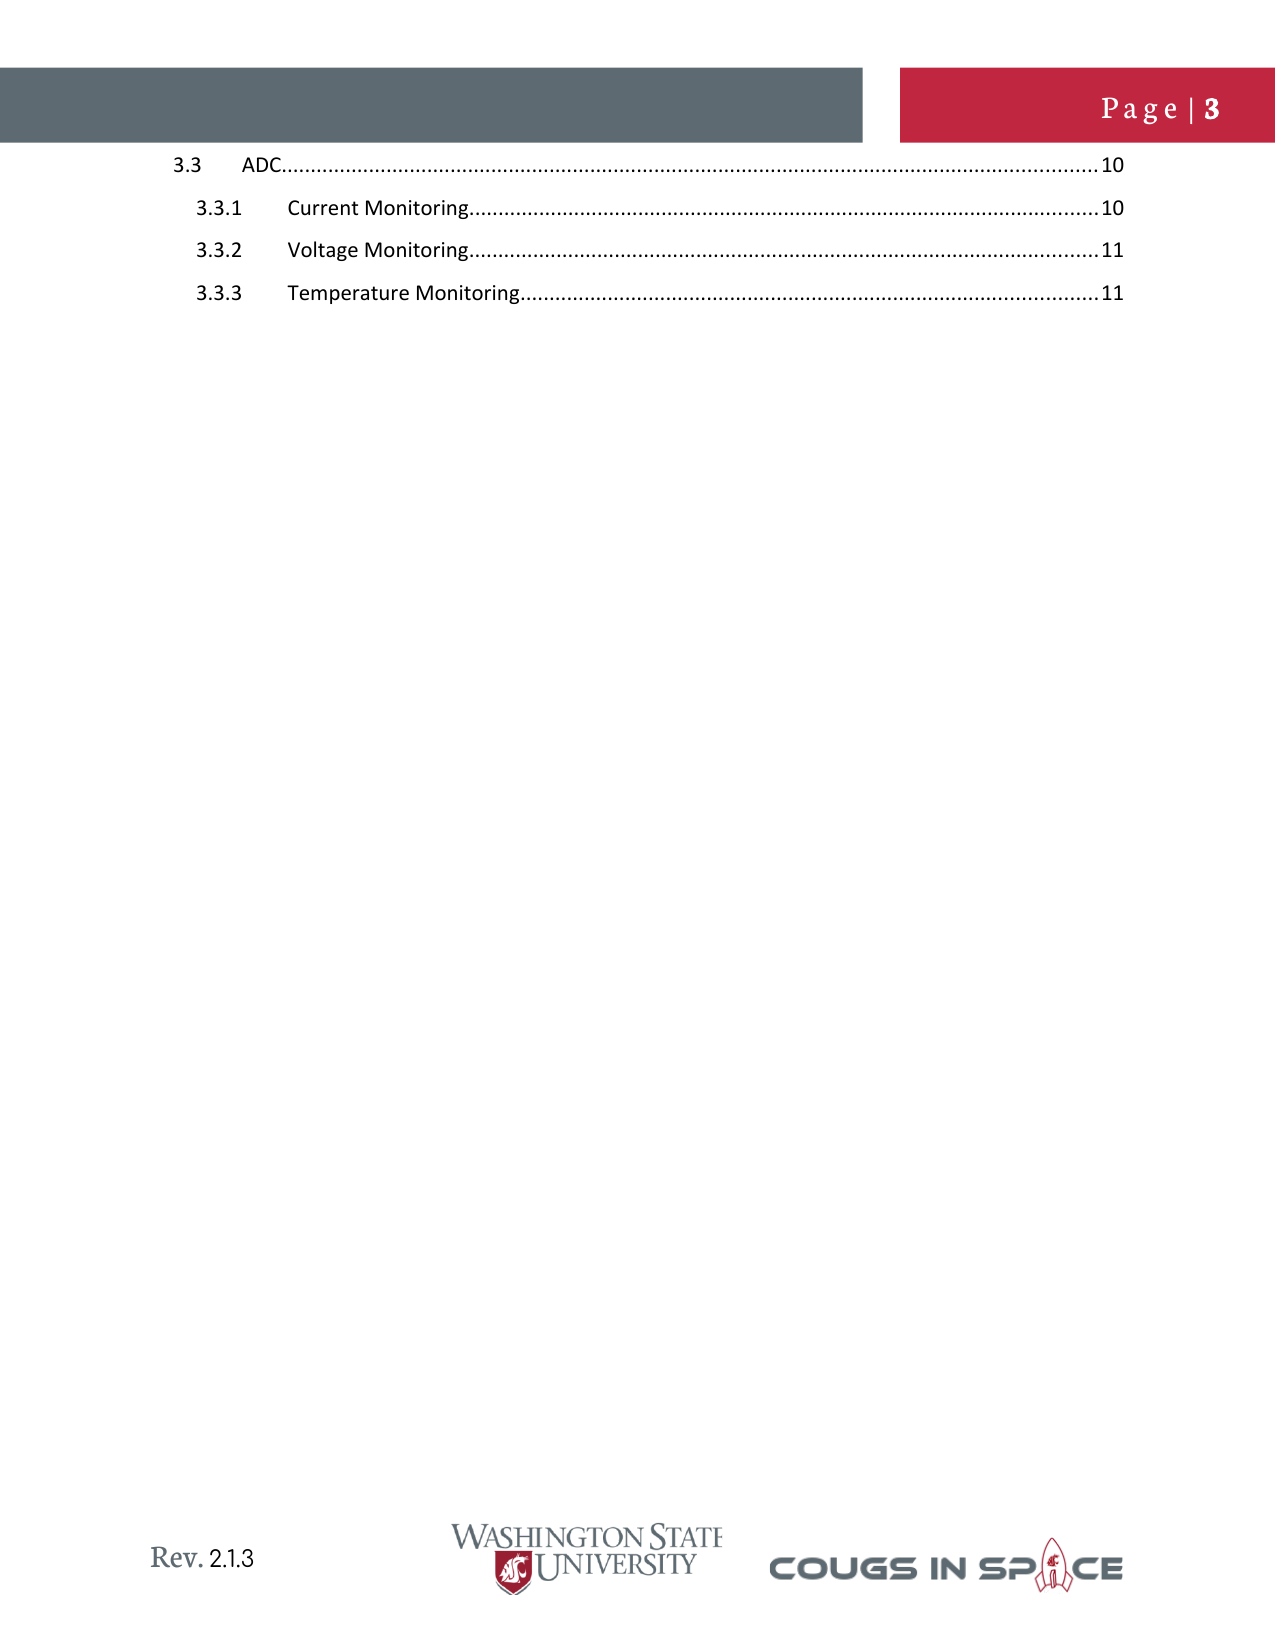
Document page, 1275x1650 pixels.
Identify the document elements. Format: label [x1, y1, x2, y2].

picture [450, 1522, 723, 1595]
picture [769, 1537, 1123, 1594]
